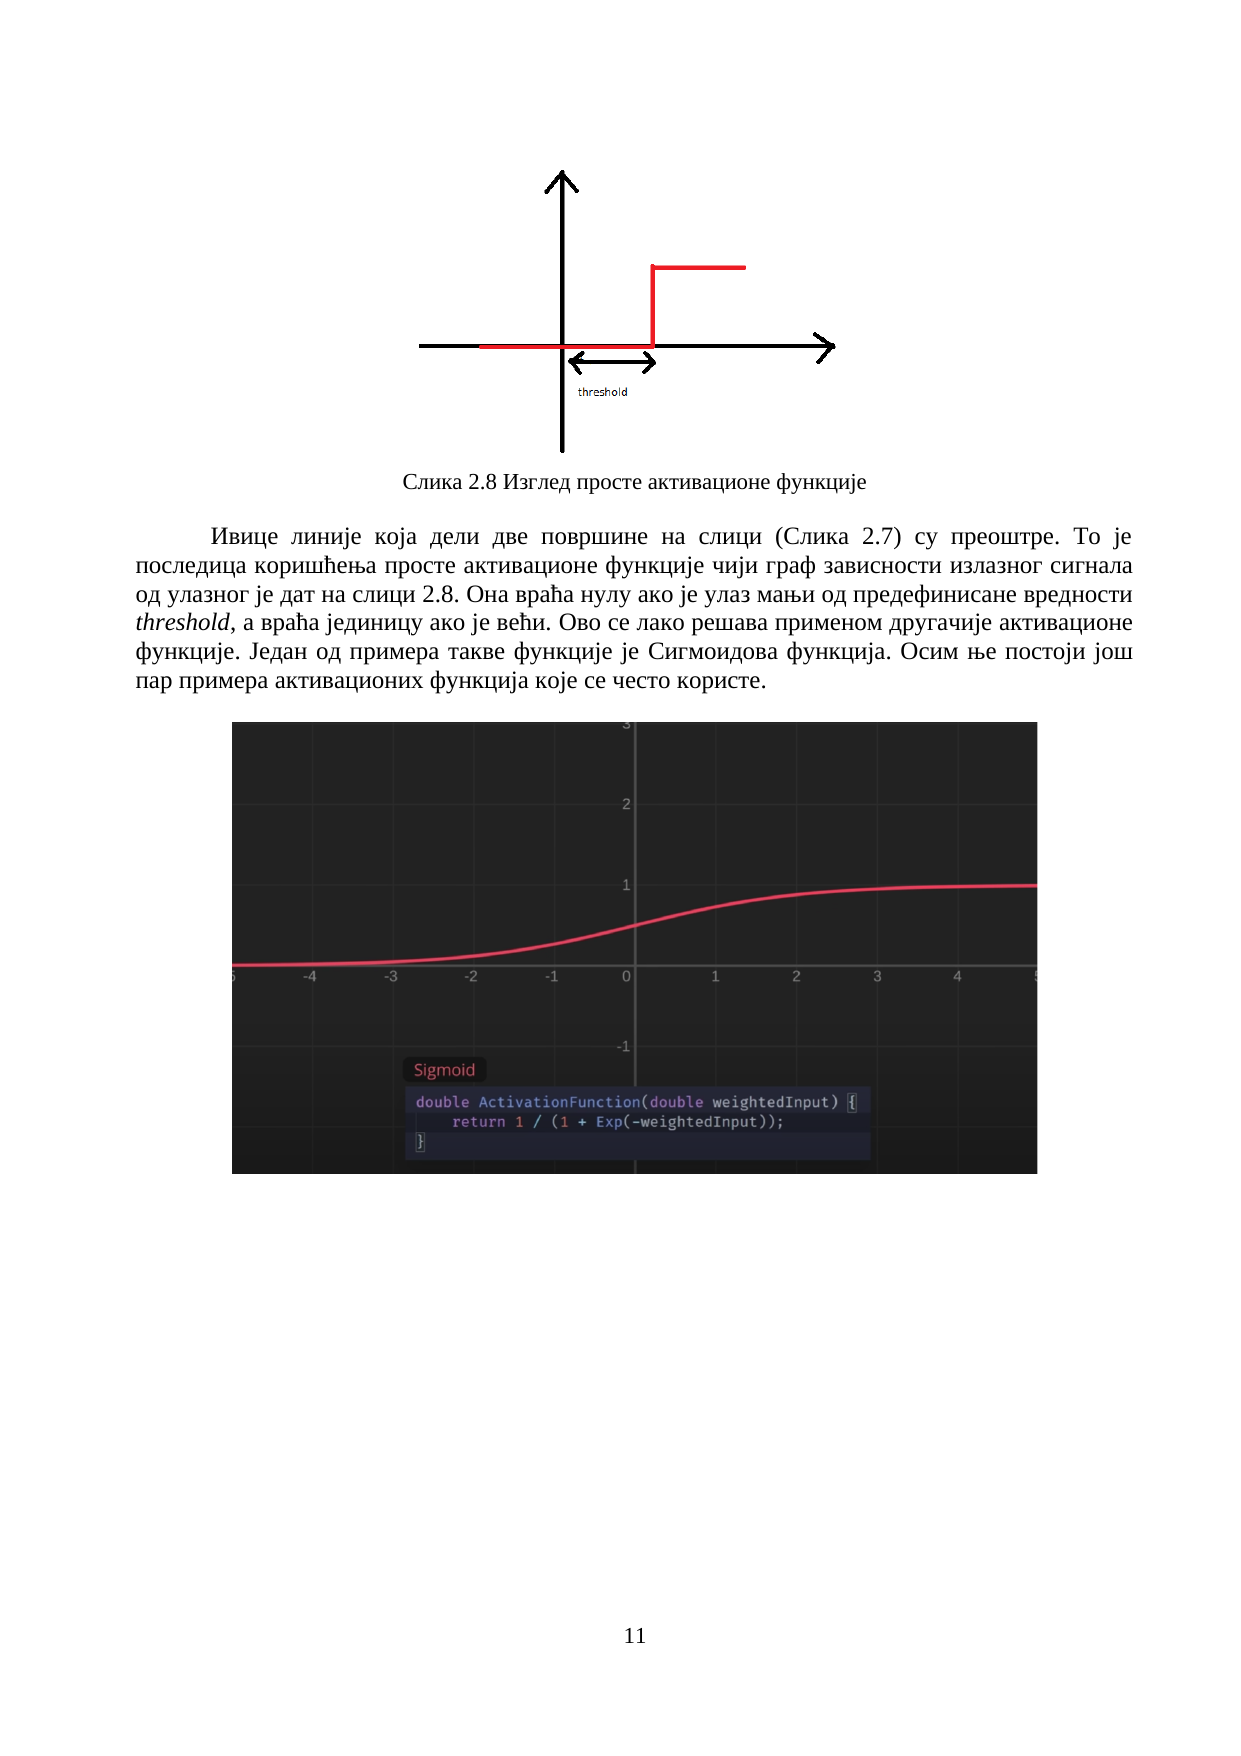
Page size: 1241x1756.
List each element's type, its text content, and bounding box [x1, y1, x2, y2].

text Ивице линије која дели две површине на слици (Слика 2.7) су преоштре. То је последица коришћења просте активационе функције чији граф зависности излазног сигнала од улазног је дат на слици 2.8. Она враћа нулу ако је улаз мањи од предефинисане вредности threshold, а враћа јединицу ако је већи. Ово се лако решава применом другачије активационе функције. Један од примера такве функције је Сигмоидова функција. Осим ње постоји још пар примера активационих функција које се често користе. [135, 521, 1134, 694]
text Слика 2.8 Изглед просте активационе функције [135, 468, 1134, 495]
picture [232, 722, 1038, 1174]
picture [419, 139, 851, 469]
